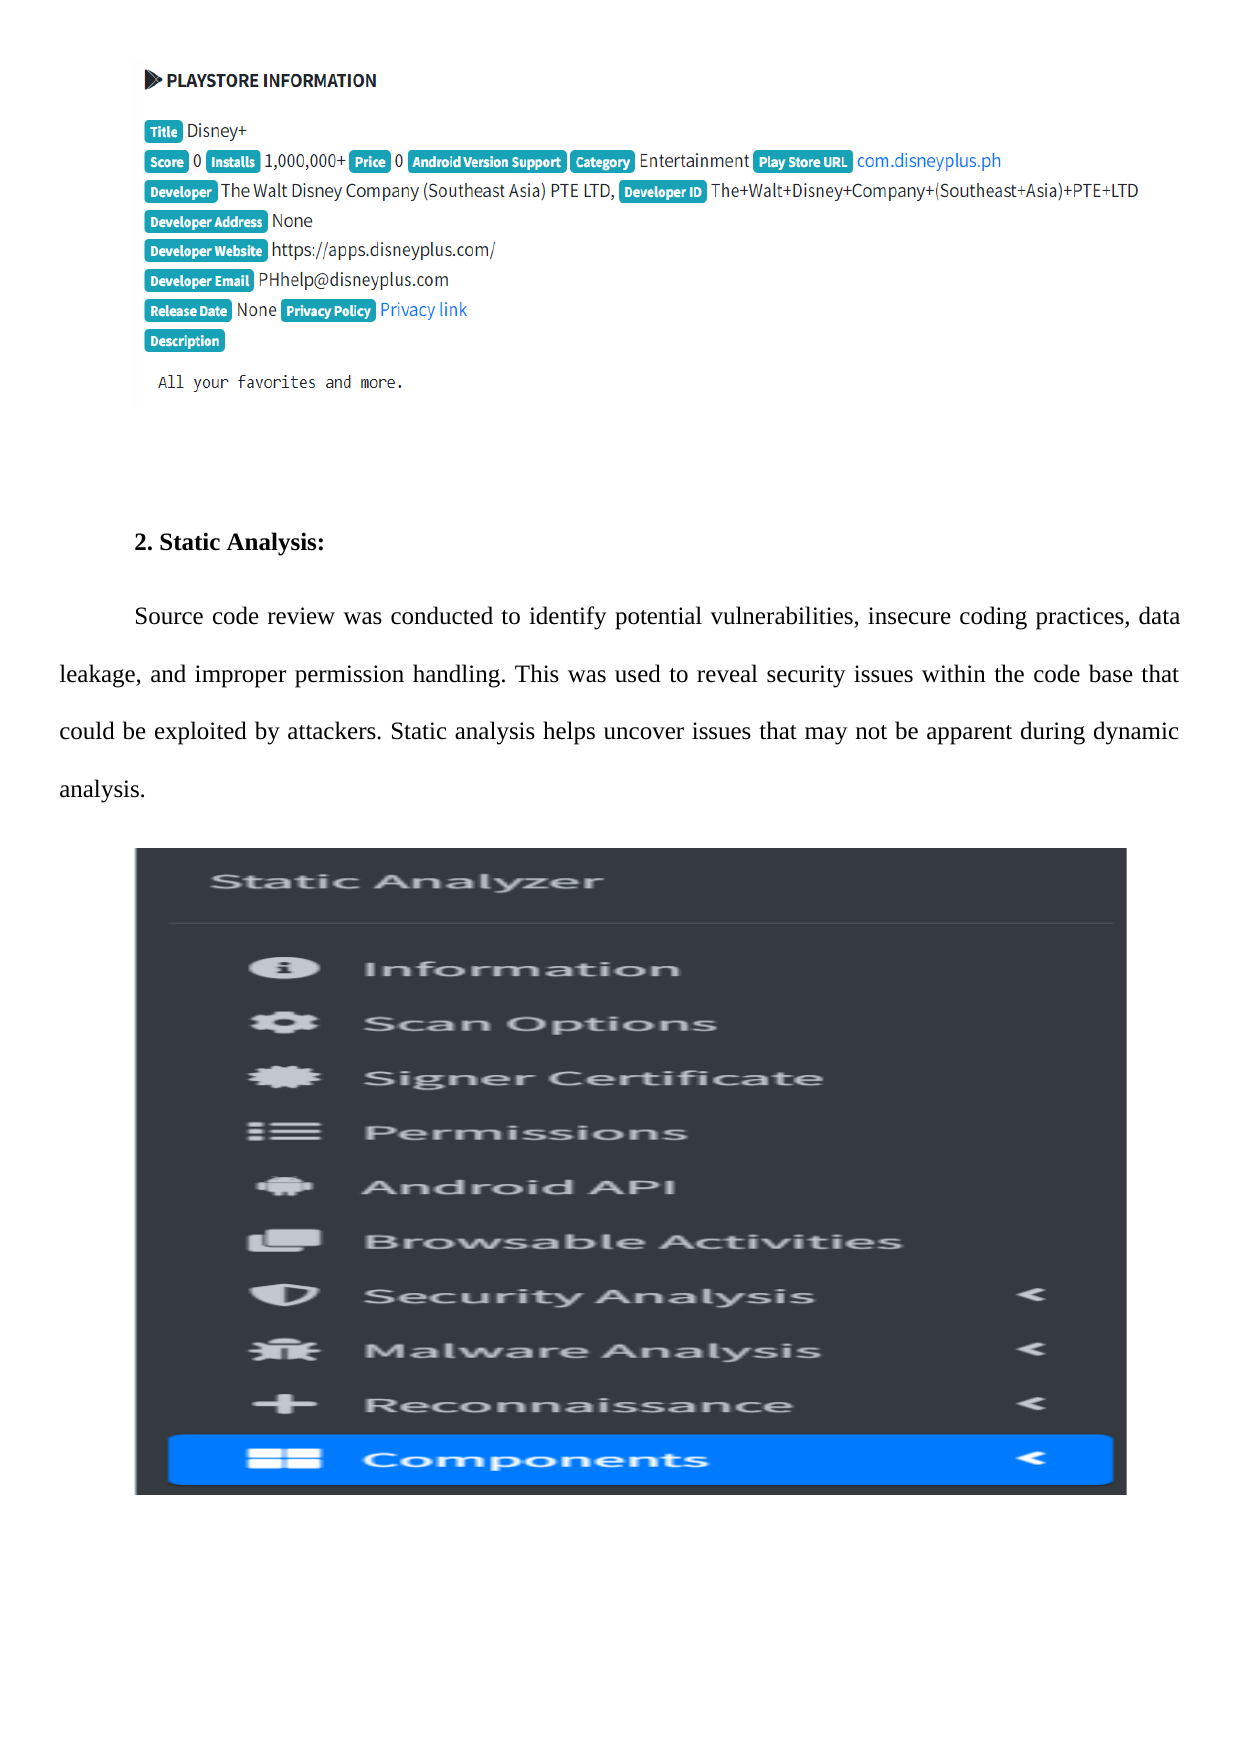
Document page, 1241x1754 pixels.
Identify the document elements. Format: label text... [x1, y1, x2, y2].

picture [134, 848, 1127, 1495]
picture [134, 59, 1170, 409]
text 2. Static Analysis: [59, 527, 1181, 556]
text Source code review was conducted to identify potential vulnerabilities, insecure coding practices, data leakage, and improper permission handling. This was used to reveal security issues within the code base that could be exploited by attackers. Static analysis helps uncover issues that may not be apparent during dynamic analysis. [59, 601, 1181, 803]
